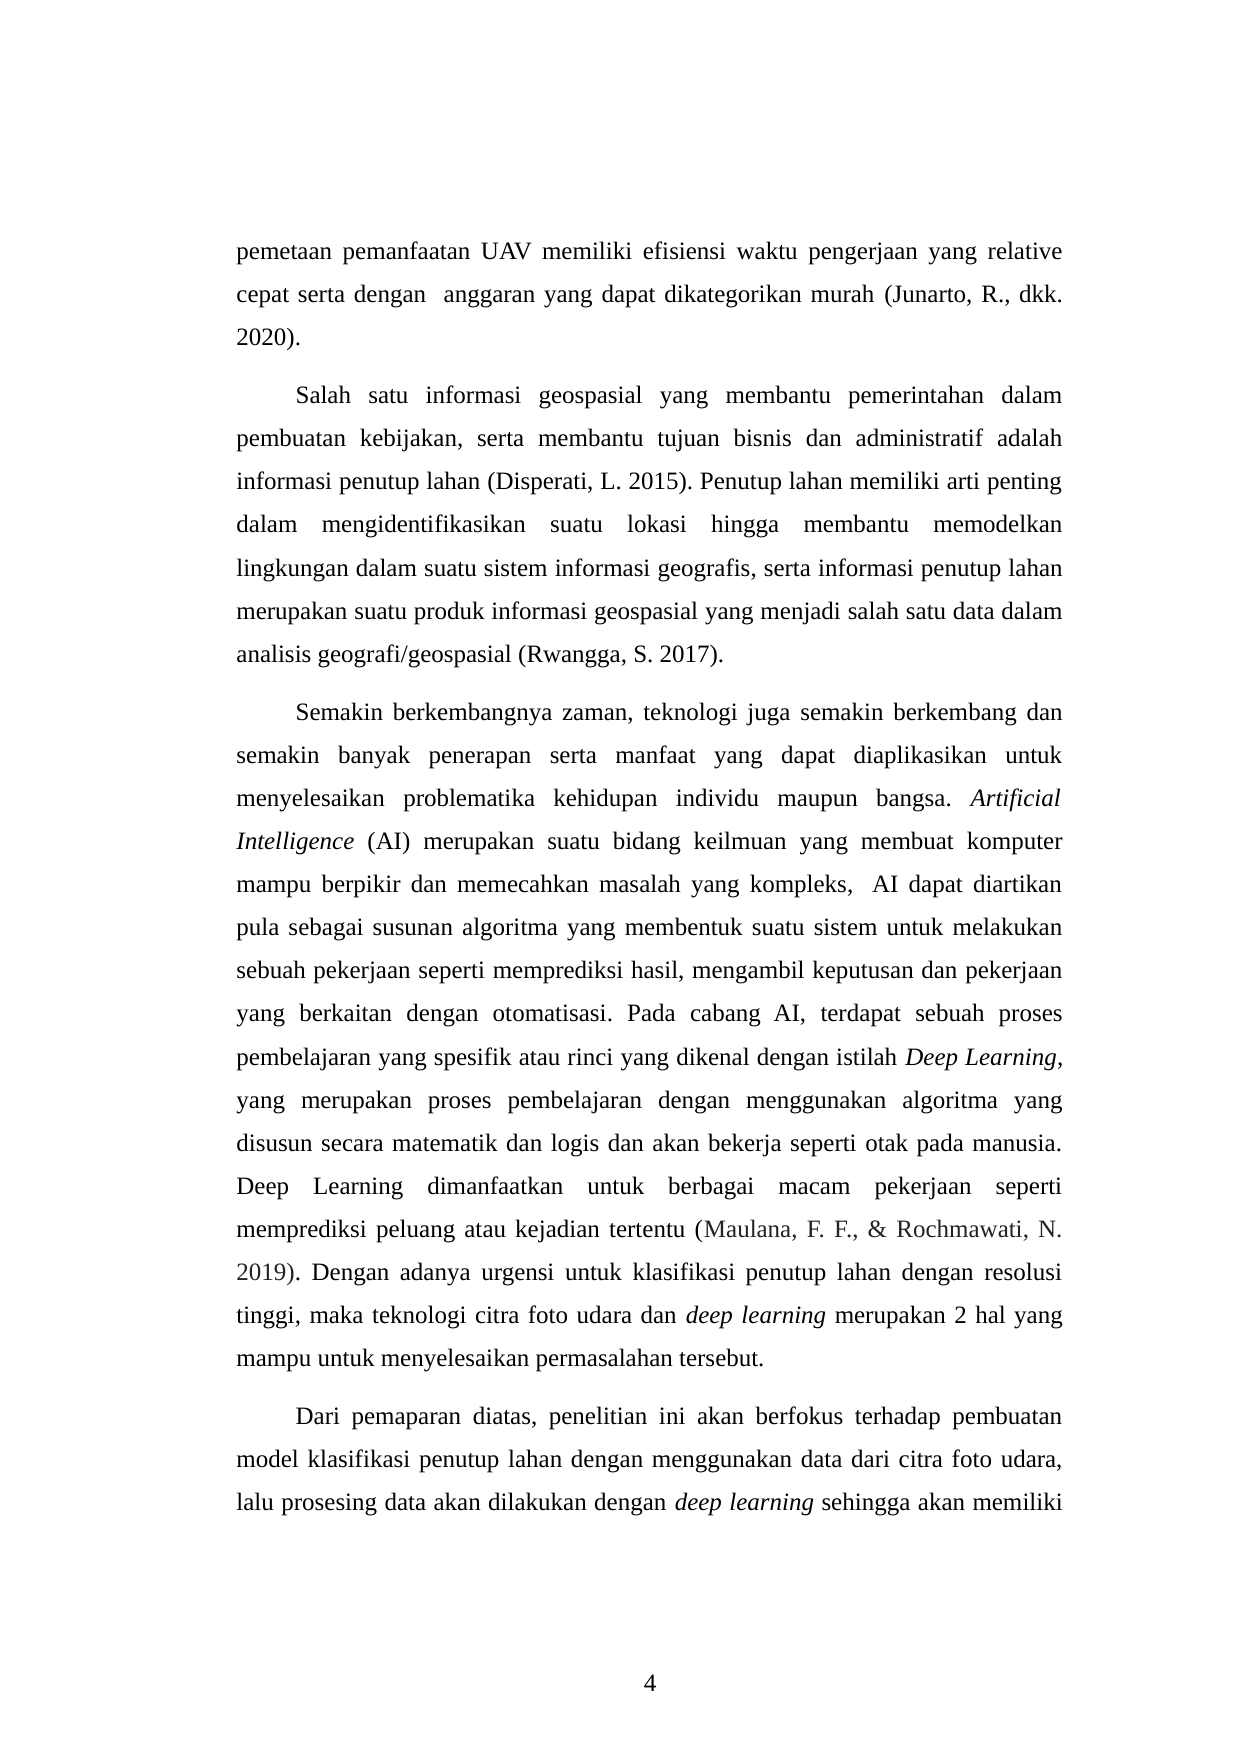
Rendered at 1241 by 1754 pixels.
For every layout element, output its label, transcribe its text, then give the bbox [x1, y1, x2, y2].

text Semakin berkembangnya zaman, teknologi juga semakin berkembang dan semakin banyak penerapan serta manfaat yang dapat diaplikasikan untuk menyelesaikan problematika kehidupan individu maupun bangsa. Artificial Intelligence (AI) merupakan suatu bidang keilmuan yang membuat komputer mampu berpikir dan memecahkan masalah yang kompleks, AI dapat diartikan pula sebagai susunan algoritma yang membentuk suatu sistem untuk melakukan sebuah pekerjaan seperti memprediksi hasil, mengambil keputusan dan pekerjaan yang berkaitan dengan otomatisasi. Pada cabang AI, terdapat sebuah proses pembelajaran yang spesifik atau rinci yang dikenal dengan istilah Deep Learning, yang merupakan proses pembelajaran dengan menggunakan algoritma yang disusun secara matematik dan logis dan akan bekerja seperti otak pada manusia. Deep Learning dimanfaatkan untuk berbagai macam pekerjaan seperti memprediksi peluang atau kejadian tertentu (Maulana, F. F., & Rochmawati, N. 2019). Dengan adanya urgensi untuk klasifikasi penutup lahan dengan resolusi tinggi, maka teknologi citra foto udara dan deep learning merupakan 2 hal yang mampu untuk menyelesaikan permasalahan tersebut. [236, 697, 1063, 1372]
text Salah satu informasi geospasial yang membantu pemerintahan dalam pembuatan kebijakan, serta membantu tujuan bisnis dan administratif adalah informasi penutup lahan (Disperati, L. 2015). Penutup lahan memiliki arti penting dalam mengidentifikasikan suatu lokasi hingga membantu memodelkan lingkungan dalam suatu sistem informasi geografis, serta informasi penutup lahan merupakan suatu produk informasi geospasial yang menjadi salah satu data dalam analisis geografi/geospasial (Rwangga, S. 2017). [236, 380, 1063, 668]
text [236, 1401, 1063, 1516]
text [236, 236, 1063, 351]
